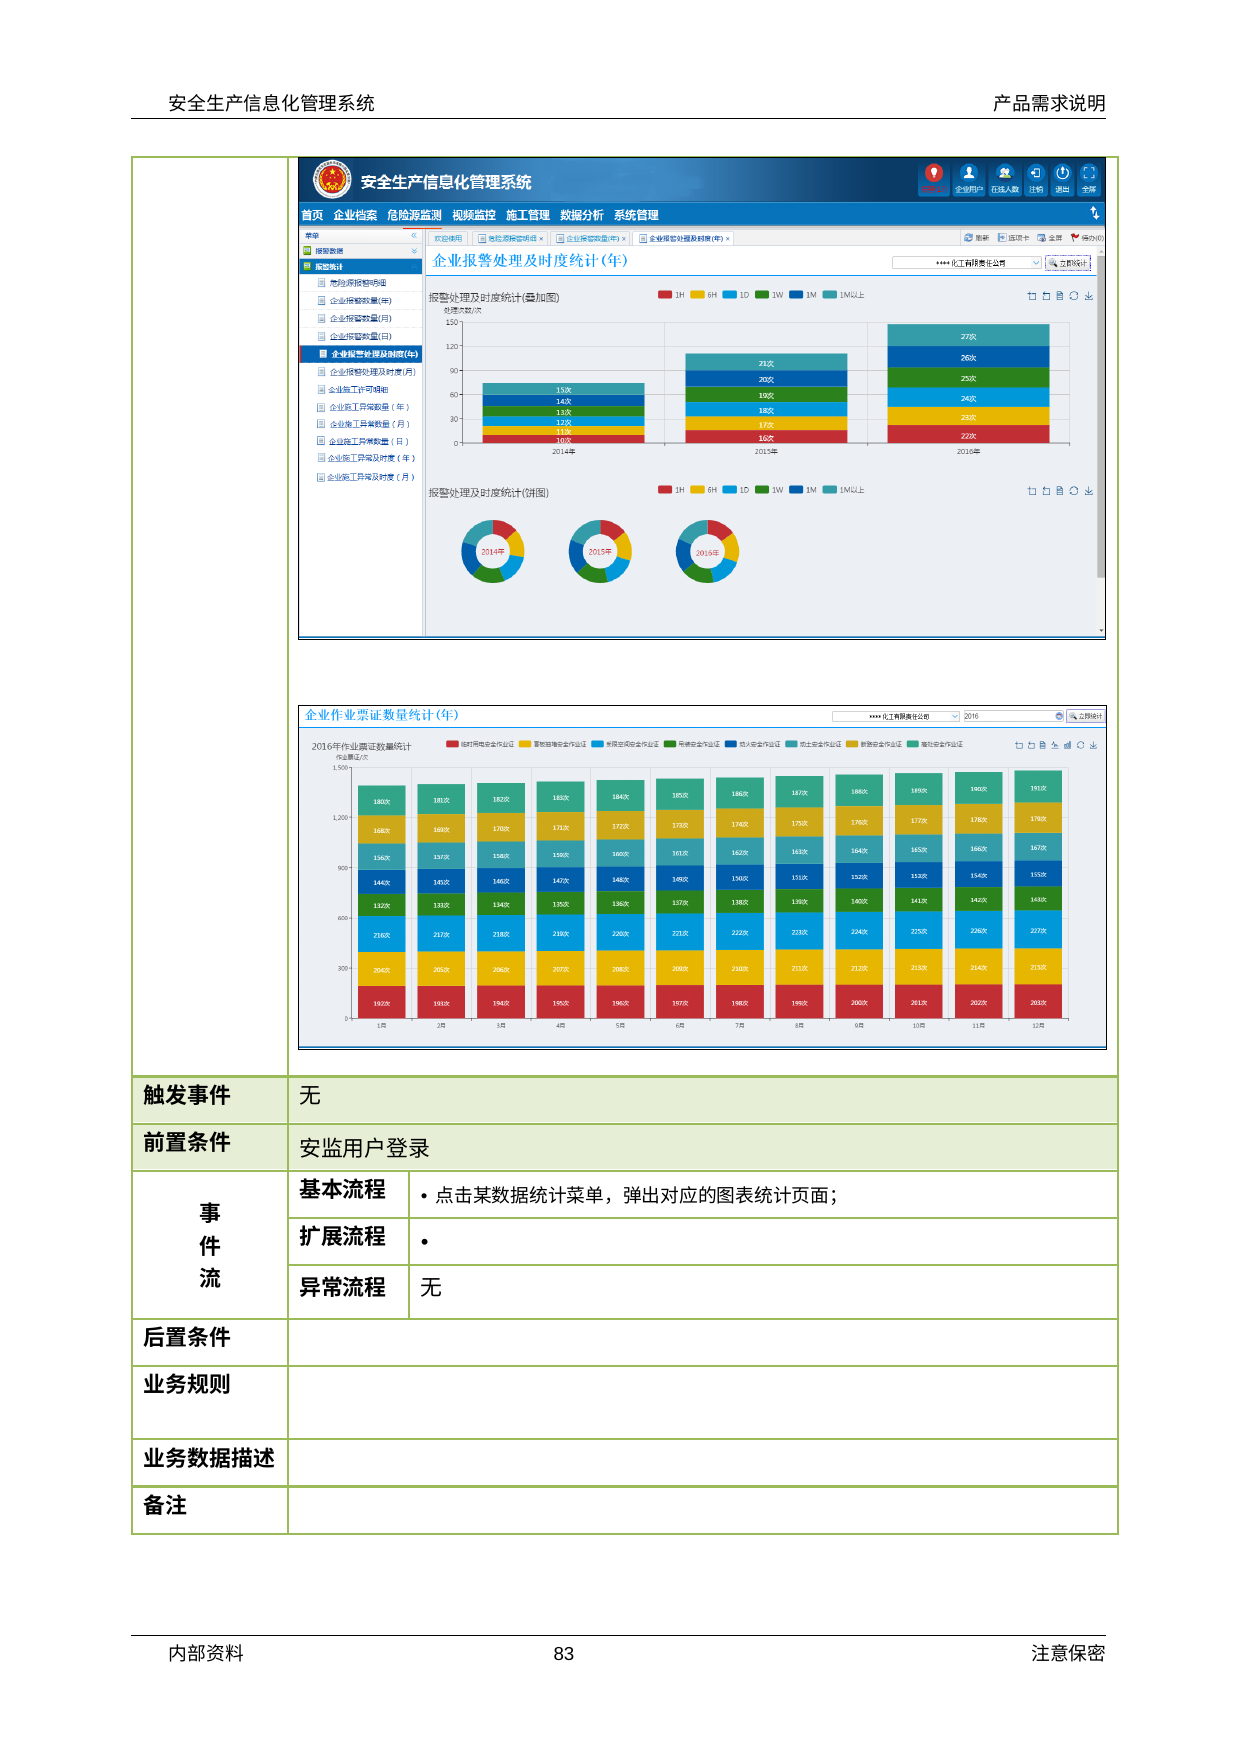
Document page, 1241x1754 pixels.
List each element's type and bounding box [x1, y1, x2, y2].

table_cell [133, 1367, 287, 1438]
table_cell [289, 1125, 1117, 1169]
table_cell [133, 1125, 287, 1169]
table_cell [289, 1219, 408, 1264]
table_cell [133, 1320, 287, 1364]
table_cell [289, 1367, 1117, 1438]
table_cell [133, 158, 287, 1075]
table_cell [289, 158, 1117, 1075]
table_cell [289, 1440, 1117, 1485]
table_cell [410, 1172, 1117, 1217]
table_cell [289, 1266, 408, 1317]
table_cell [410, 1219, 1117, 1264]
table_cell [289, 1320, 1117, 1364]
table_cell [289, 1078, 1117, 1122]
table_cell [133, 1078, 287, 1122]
picture [299, 158, 1105, 639]
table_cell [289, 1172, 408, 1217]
picture [299, 706, 1106, 1049]
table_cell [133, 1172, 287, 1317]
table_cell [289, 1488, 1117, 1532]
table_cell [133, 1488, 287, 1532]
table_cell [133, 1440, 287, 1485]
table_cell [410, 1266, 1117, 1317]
